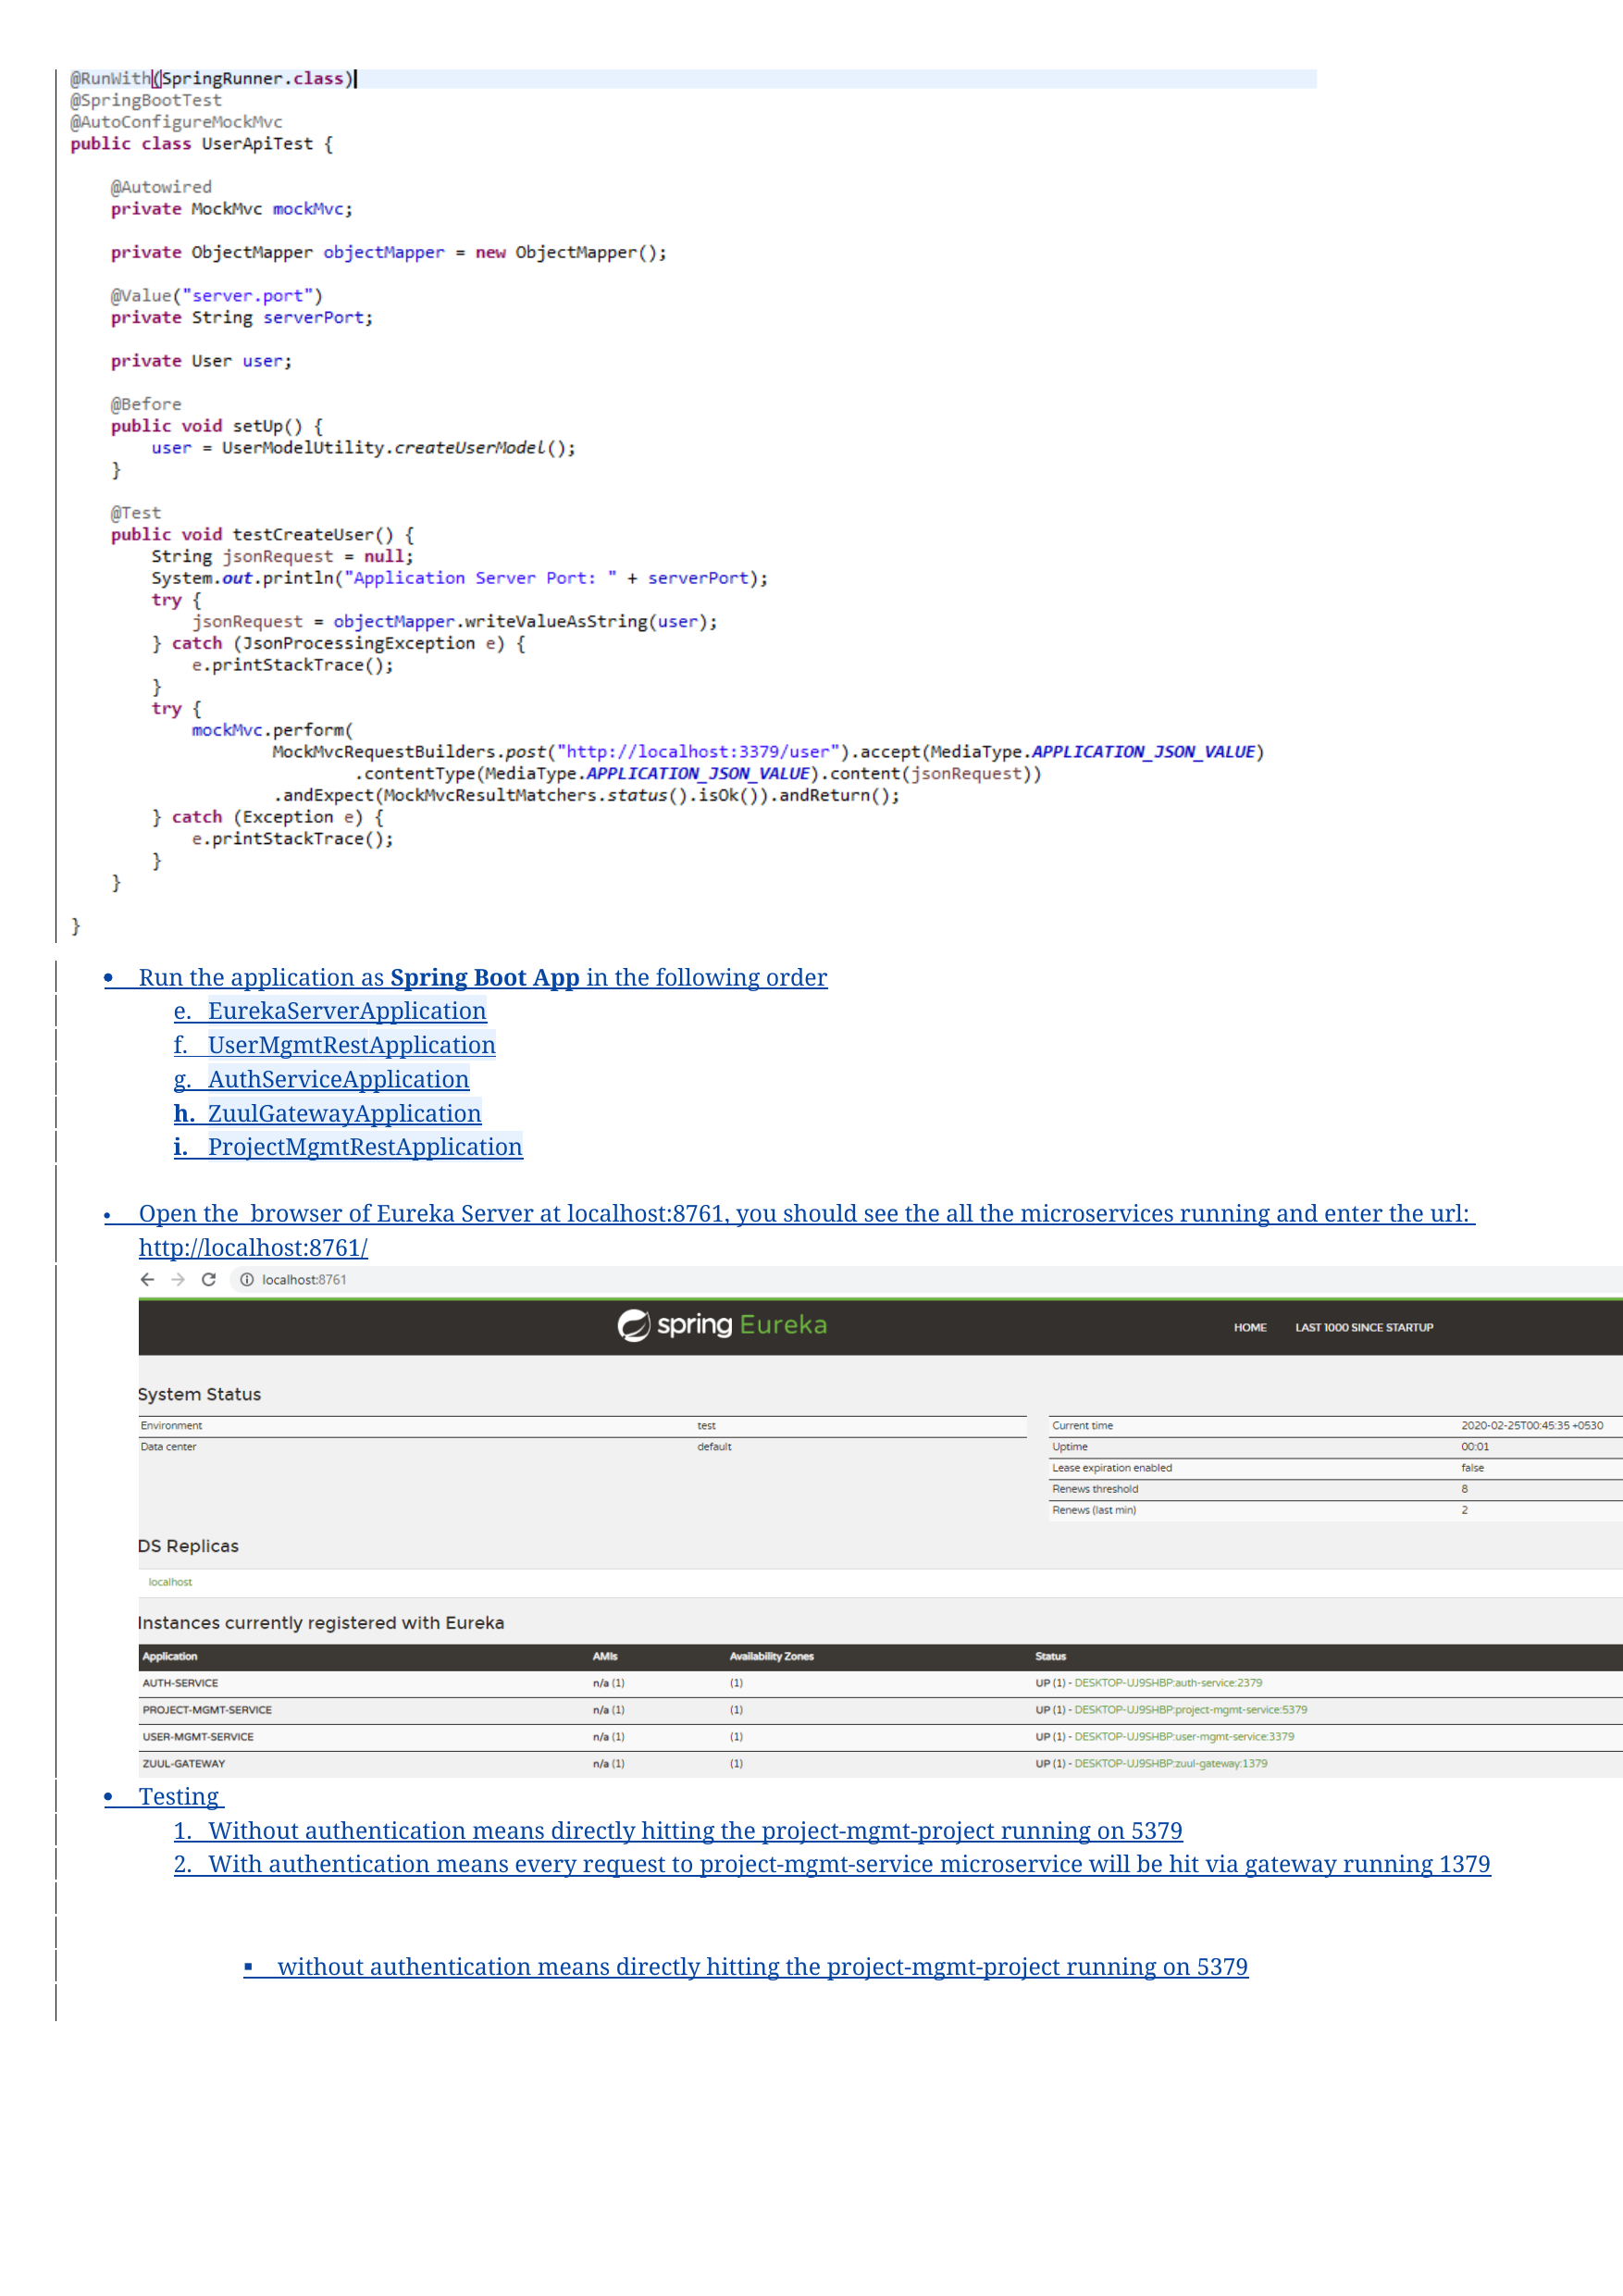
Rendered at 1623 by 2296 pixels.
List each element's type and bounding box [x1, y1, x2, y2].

picture [139, 1265, 1623, 1778]
picture [69, 69, 1318, 943]
